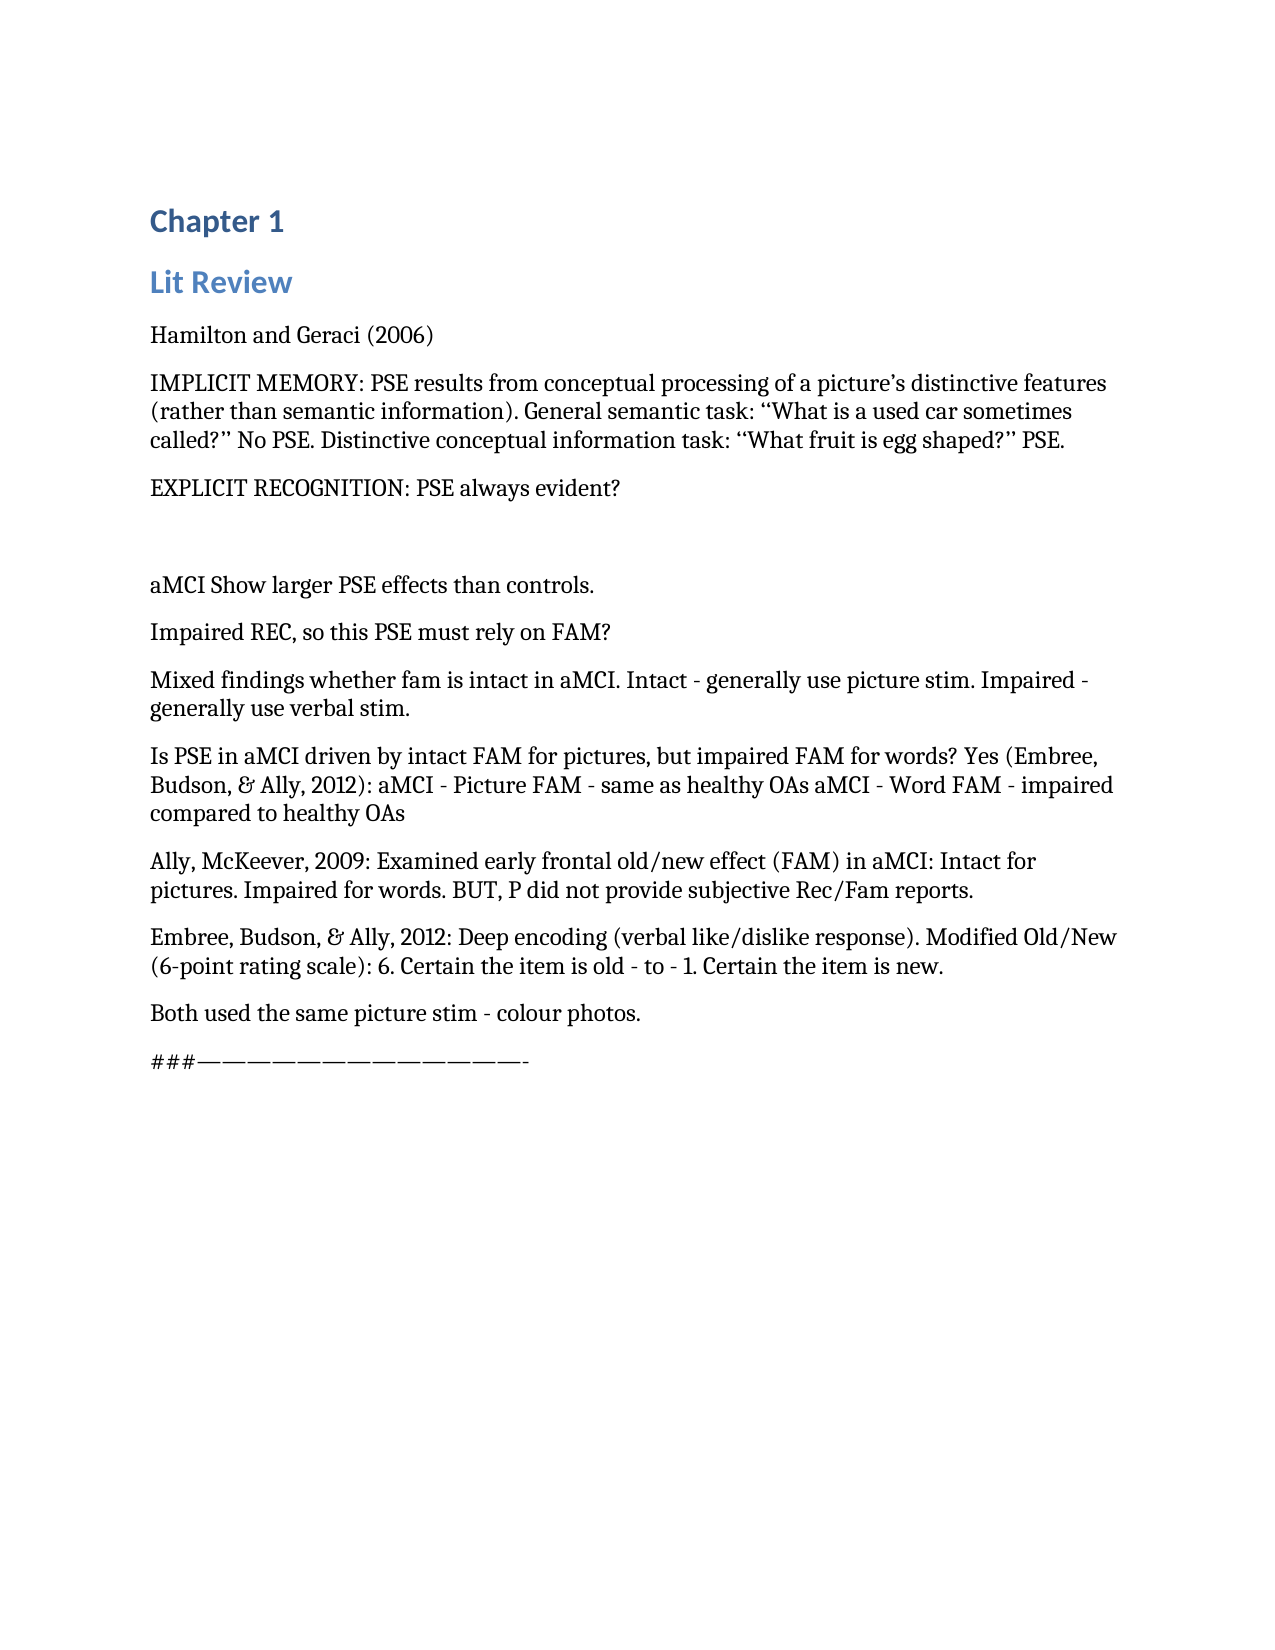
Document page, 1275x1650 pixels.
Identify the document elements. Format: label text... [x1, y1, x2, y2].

text Embree, Budson, & Ally, 2012: Deep encoding (verbal like/dislike response). Modified Old/New (6-point rating scale): 6. Certain the item is old - to - 1. Certain the item is new. [150, 923, 1125, 981]
text EXPLICIT RECOGNITION: PSE always evident? [150, 473, 1125, 502]
text Impaired REC, so this PSE must rely on FAM? [150, 618, 1125, 647]
text Mixed findings whether fam is intact in aMCI. Intact - generally use picture stim. Impaired - generally use verbal stim. [150, 666, 1125, 723]
text Hamilton and Geraci (2006) [150, 321, 1125, 350]
text Is PSE in aMCI driven by intact FAM for pictures, but impaired FAM for words? Yes (Embree, Budson, & Ally, 2012): aMCI - Picture FAM - same as healthy OAs aMCI - Word FAM - impaired compared to healthy OAs [150, 742, 1125, 828]
text ###—————————————- [150, 1047, 1125, 1076]
text Both used the same picture stim - colour photos. [150, 999, 1125, 1028]
subtitle Chapter 1 [150, 200, 1125, 241]
text Ally, McKeever, 2009: Examined early frontal old/new effect (FAM) in aMCI: Intact for pictures. Impaired for words. BUT, P did not provide subjective Rec/Fam reports. [150, 847, 1125, 904]
text aMCI Show larger PSE effects than controls. [150, 571, 1125, 599]
text IMPLICIT MEMORY: PSE results from conceptual processing of a picture’s distinctive features (rather than semantic information). General semantic task: ‘‘What is a used car sometimes called?’’ No PSE. Distinctive conceptual information task: ‘‘What fruit is egg shaped?’’ PSE. [150, 368, 1125, 455]
subtitle Lit Review [150, 262, 1125, 302]
